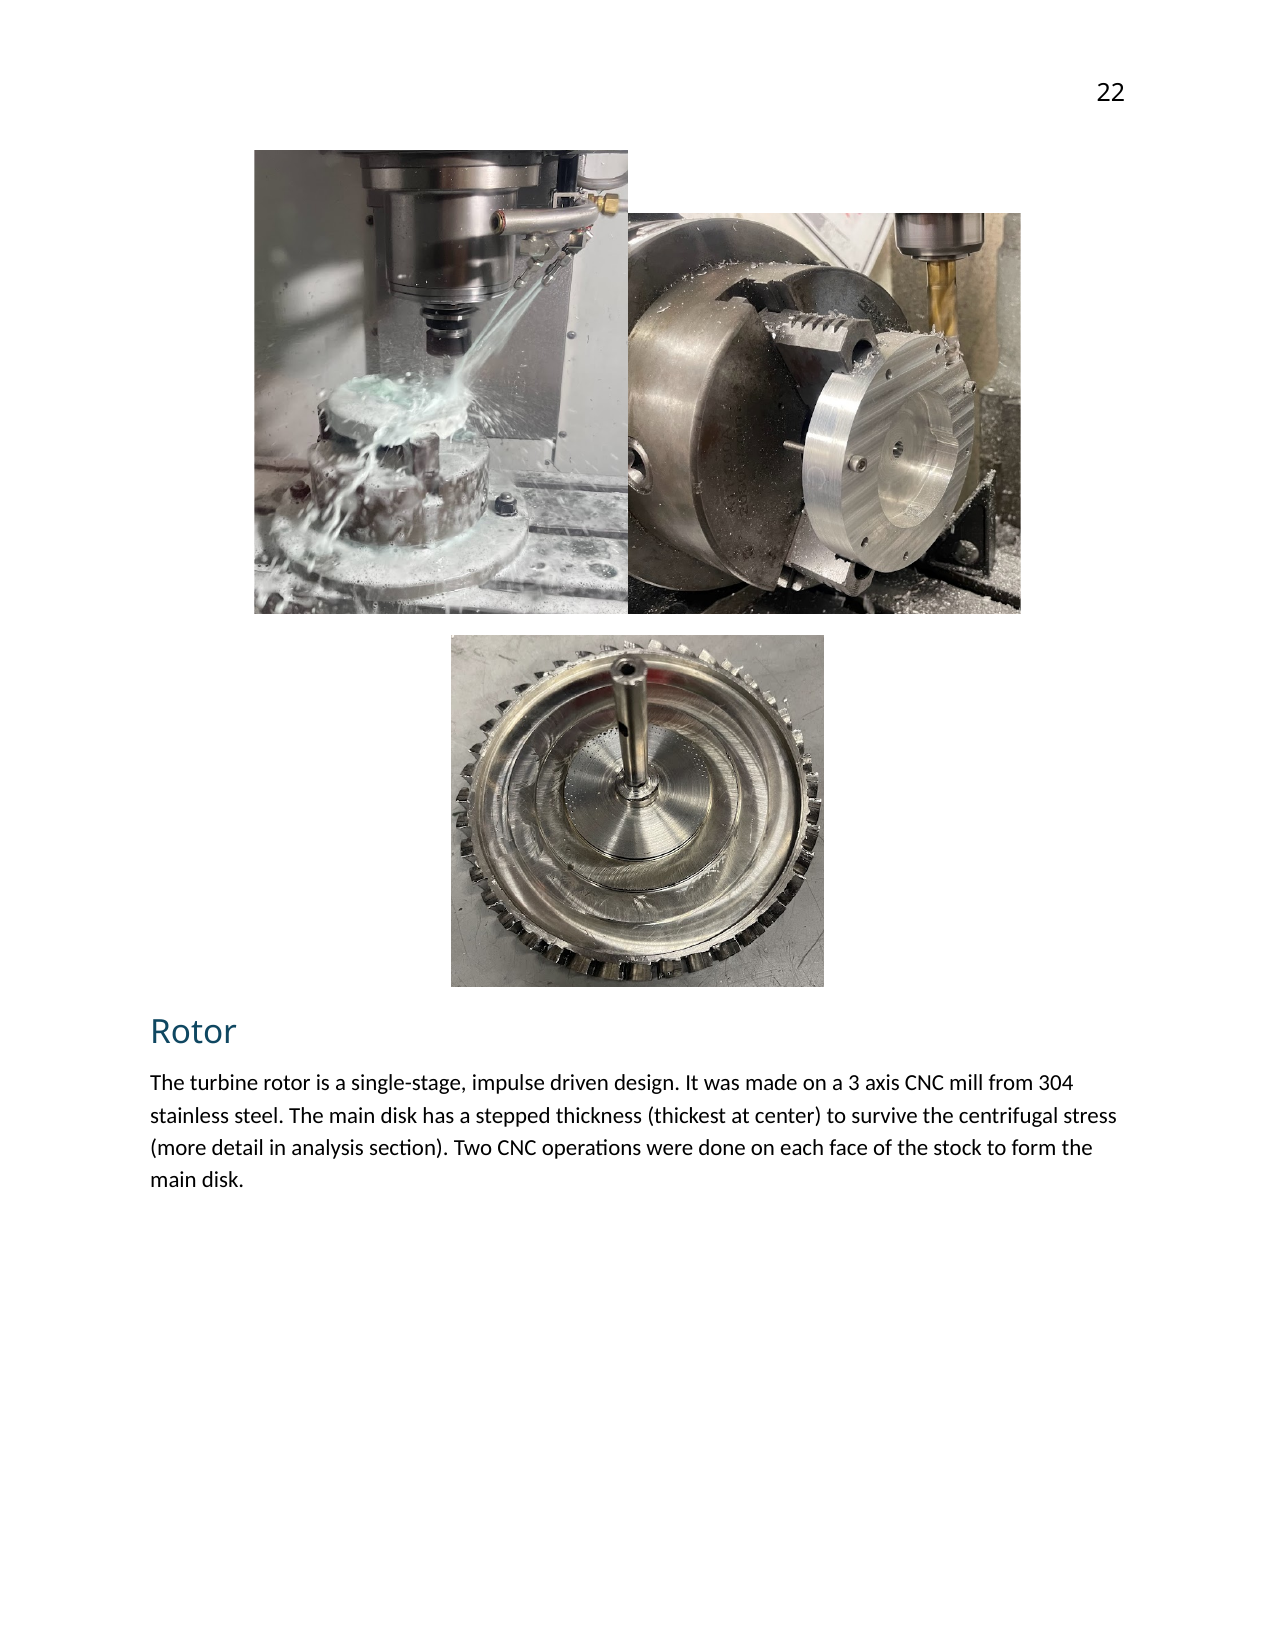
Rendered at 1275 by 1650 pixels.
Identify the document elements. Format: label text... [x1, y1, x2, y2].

picture [451, 635, 824, 987]
subtitle Rotor [150, 1008, 1125, 1053]
text The turbine rotor is a single-stage, impulse driven design. It was made on a 3 axis CNC mill from 304 stainless steel. The main disk has a stepped thickness (thickest at center) to survive the centrifugal stress (more detail in analysis section). Two CNC operations were done on each face of the stock to form the main disk. [150, 1068, 1125, 1193]
picture [254, 150, 1021, 614]
